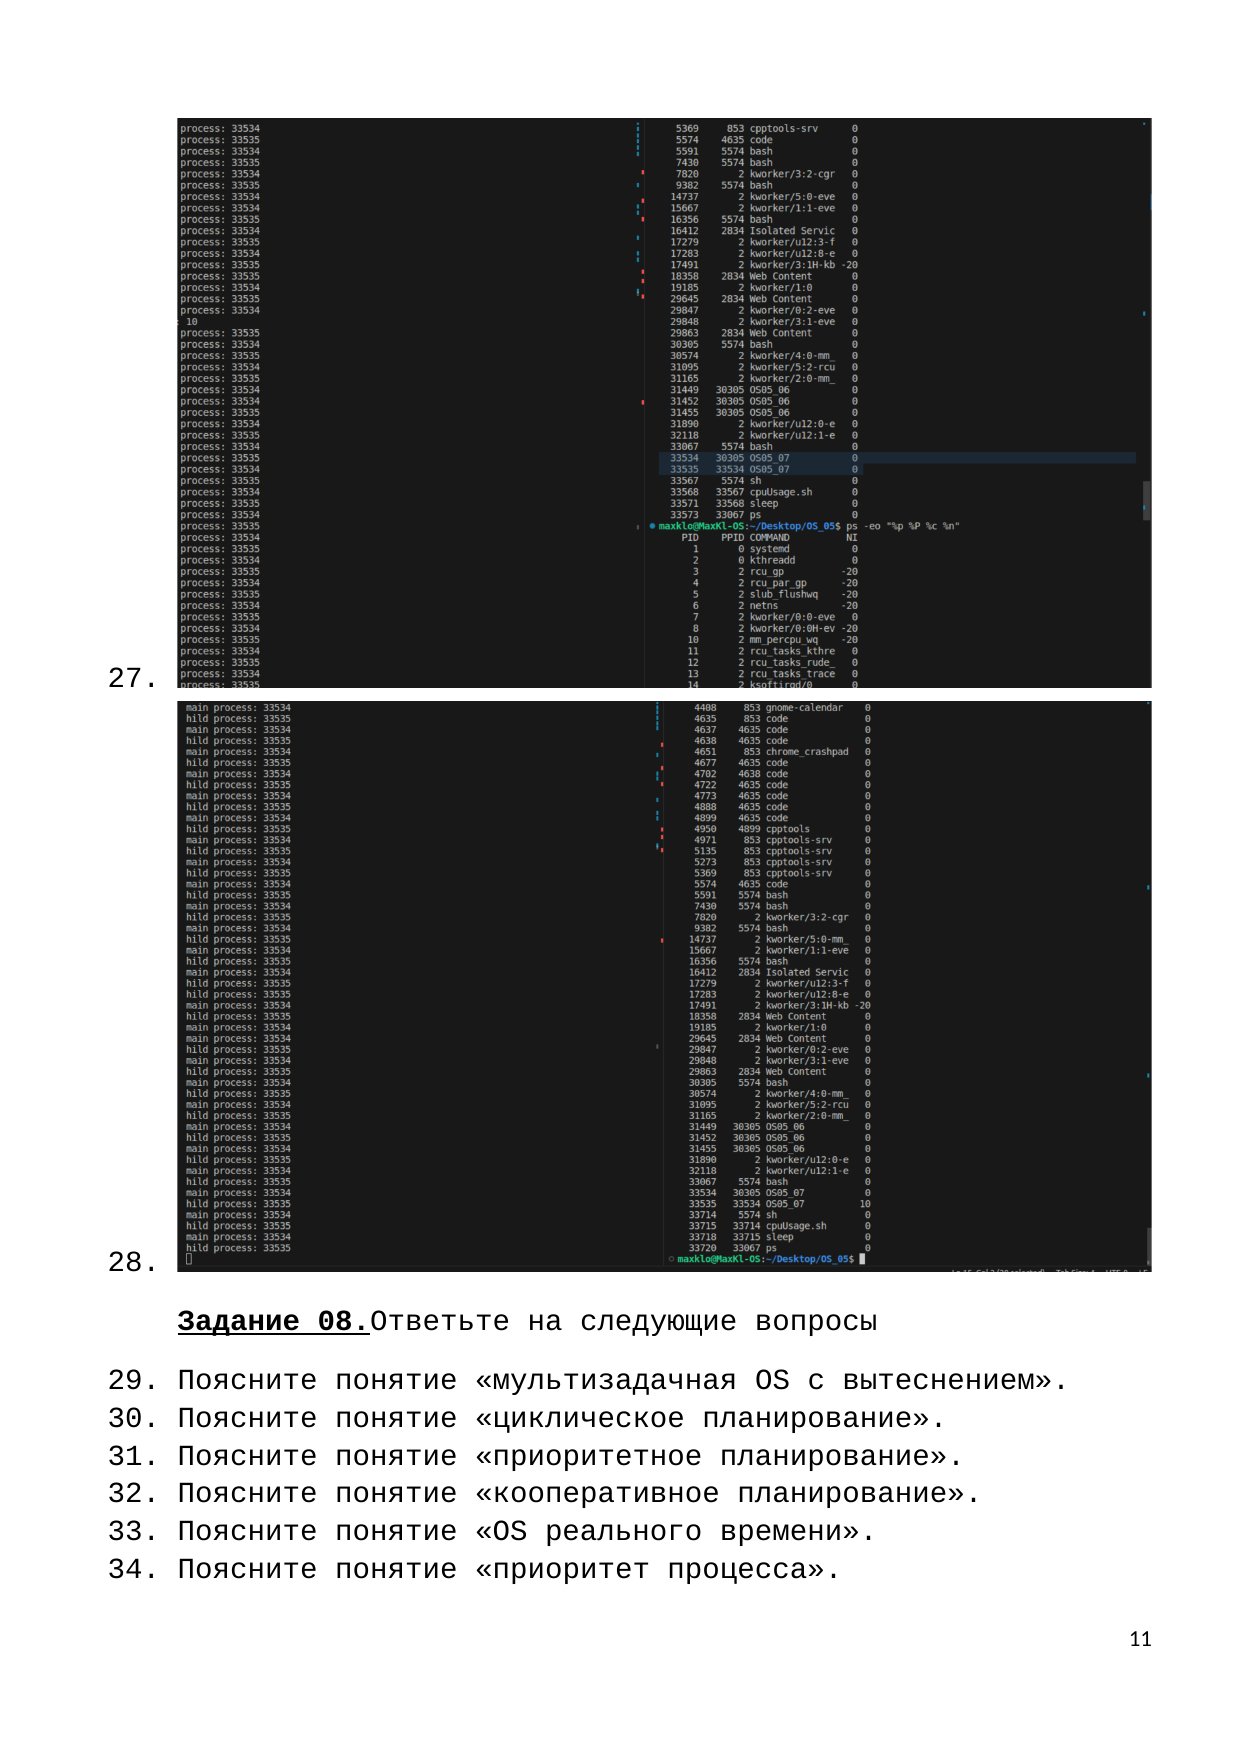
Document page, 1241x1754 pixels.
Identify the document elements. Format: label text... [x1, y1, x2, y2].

picture [177, 701, 1152, 1272]
list Поясните понятие «кооперативное планирование». [177, 1479, 1152, 1512]
picture [177, 118, 1152, 688]
text Задание 08.Ответьте на следующие вопросы [177, 1306, 1152, 1339]
list Поясните понятие «приоритетное планирование». [177, 1441, 1152, 1474]
list Поясните понятие «мультизадачная OS с вытеснением». [177, 1365, 1152, 1398]
list Поясните понятие «OS реального времени». [177, 1517, 1152, 1549]
list Поясните понятие «циклическое планирование». [177, 1403, 1152, 1436]
list Поясните понятие «приоритет процесса». [177, 1554, 1152, 1587]
